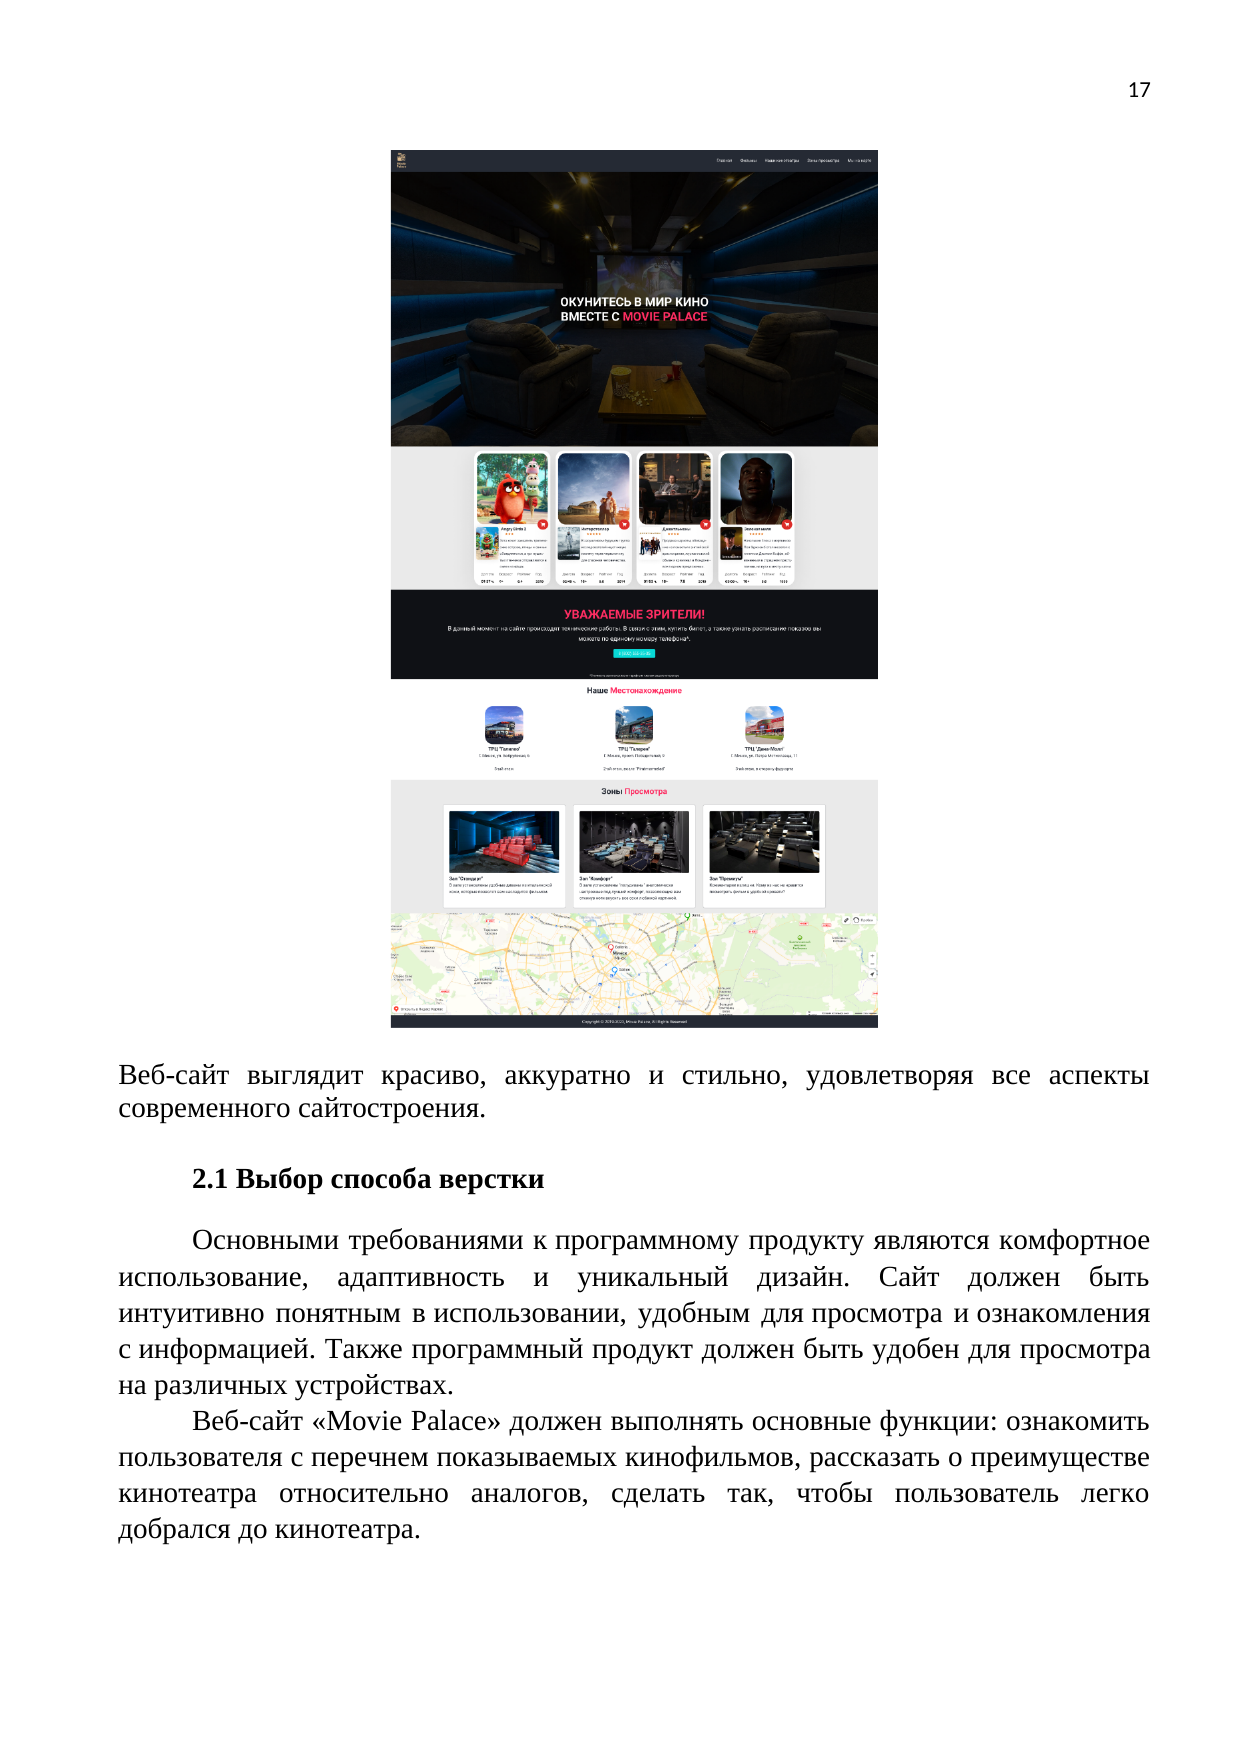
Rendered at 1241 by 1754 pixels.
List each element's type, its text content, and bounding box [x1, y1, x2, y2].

text Основными требованиями к программному продукту являются комфортное использование, адаптивность и уникальный дизайн. Сайт должен быть интуитивно понятным в использовании, удобным для просмотра и ознакомления с информацией. Также программный продукт должен быть удобен для просмотра на различных устройствах. [118, 1328, 1151, 1401]
text Веб-сайт выглядит красиво, аккуратно и стильно, удовлетворяя все аспекты современного сайтостроения. [118, 1057, 1151, 1124]
text Веб-сайт «Movie Palace» должен выполнять основные функции: ознакомить пользователя с перечнем показываемых кинофильмов, рассказать о преимуществе кинотеатра относительно аналогов, сделать так, чтобы пользователь легко добрался до кинотеатра. [118, 1403, 1151, 1476]
text Веб-сайт «Movie Palace» должен выполнять основные функции: ознакомить пользователя с перечнем показываемых кинофильмов, рассказать о преимуществе кинотеатра относительно аналогов, сделать так, чтобы пользователь легко добрался до кинотеатра. [118, 1509, 1151, 1545]
subtitle 2.1 Выбор способа верстки [118, 1161, 1151, 1195]
picture [390, 150, 878, 1028]
text Основными требованиями к программному продукту являются комфортное использование, адаптивность и уникальный дизайн. Сайт должен быть интуитивно понятным в использовании, удобным для просмотра и ознакомления с информацией. Также программный продукт должен быть удобен для просмотра на различных устройствах. [118, 1222, 1151, 1259]
